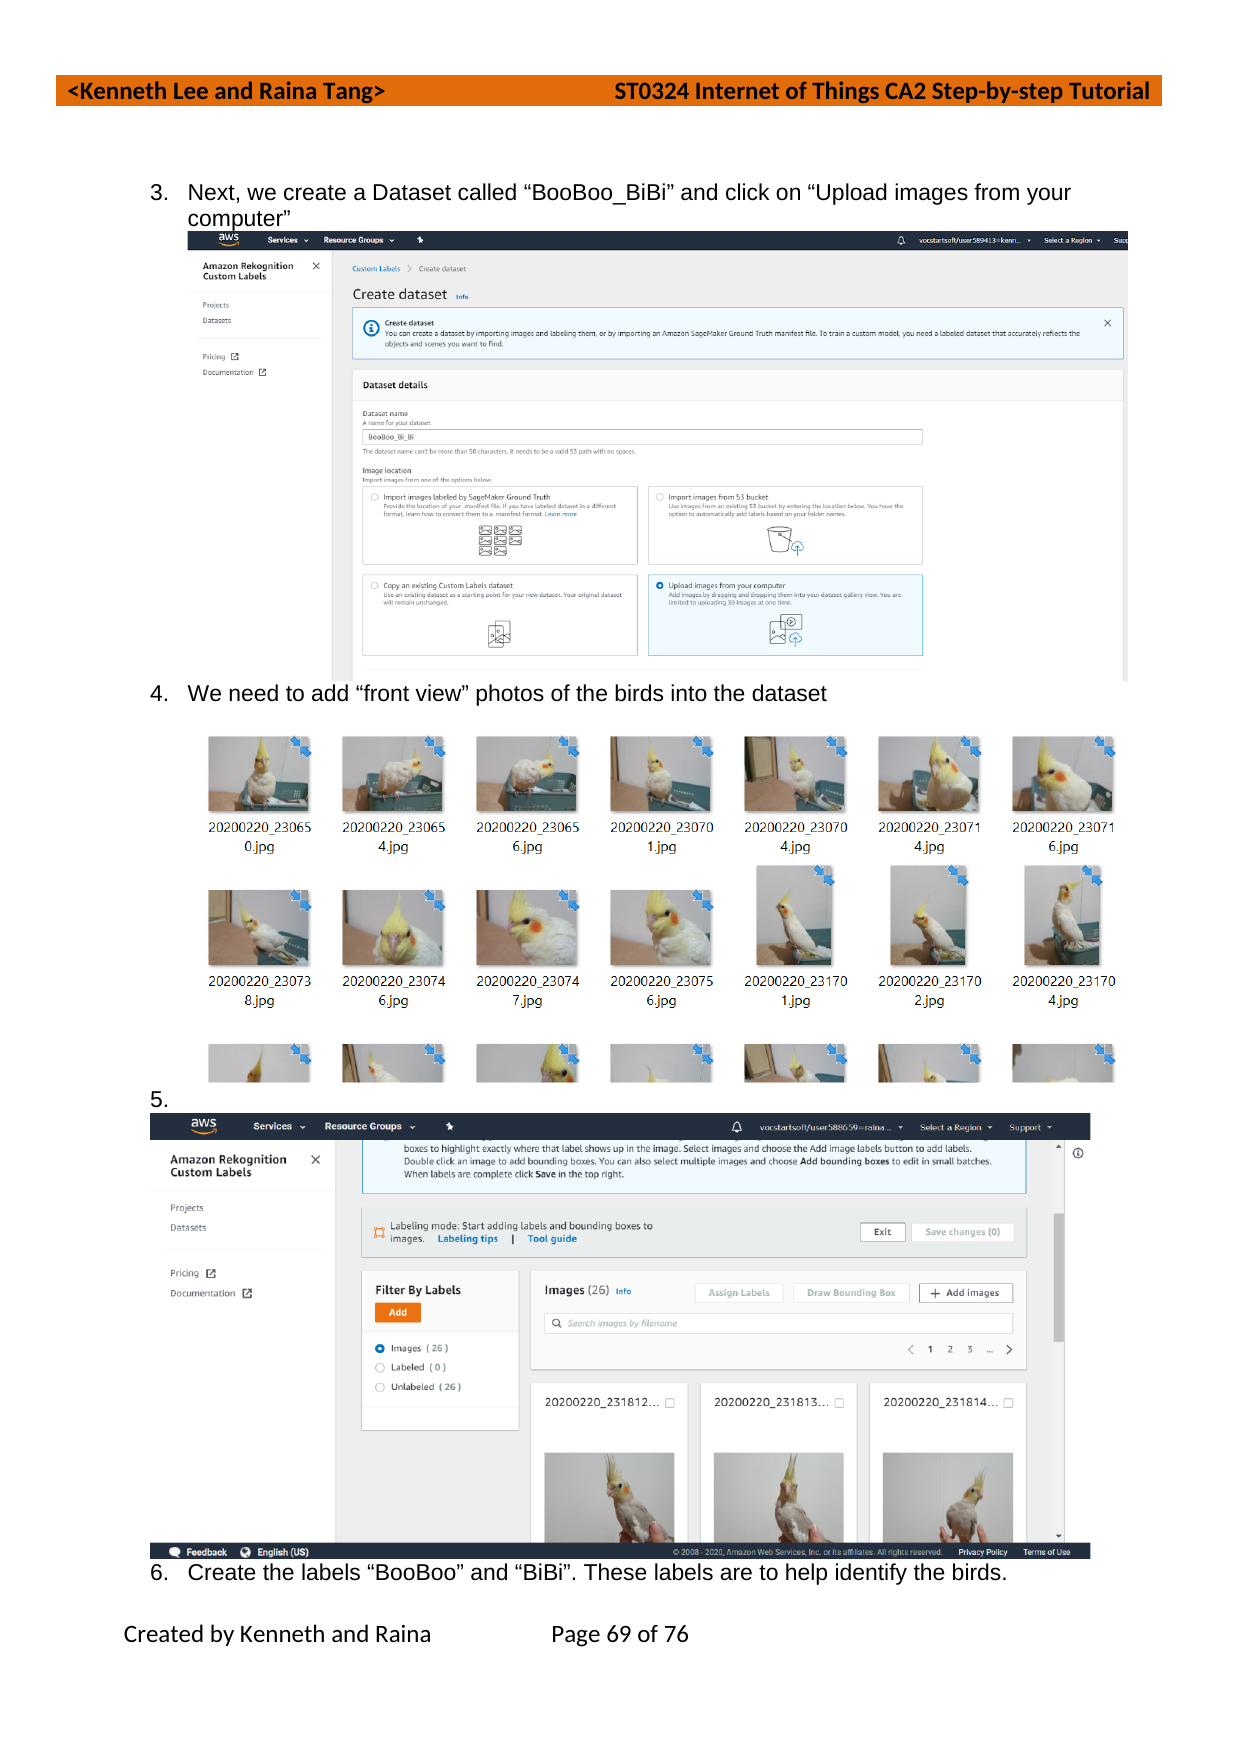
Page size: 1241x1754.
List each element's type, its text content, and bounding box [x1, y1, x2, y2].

list Create the labels “BooBoo” and “BiBi”. These labels are to help identify the birds. [150, 1559, 1128, 1585]
picture [187, 231, 1128, 681]
picture [187, 706, 1128, 1083]
list We need to add “front view” photos of the birds into the dataset [150, 680, 1128, 707]
picture [150, 1113, 1091, 1559]
